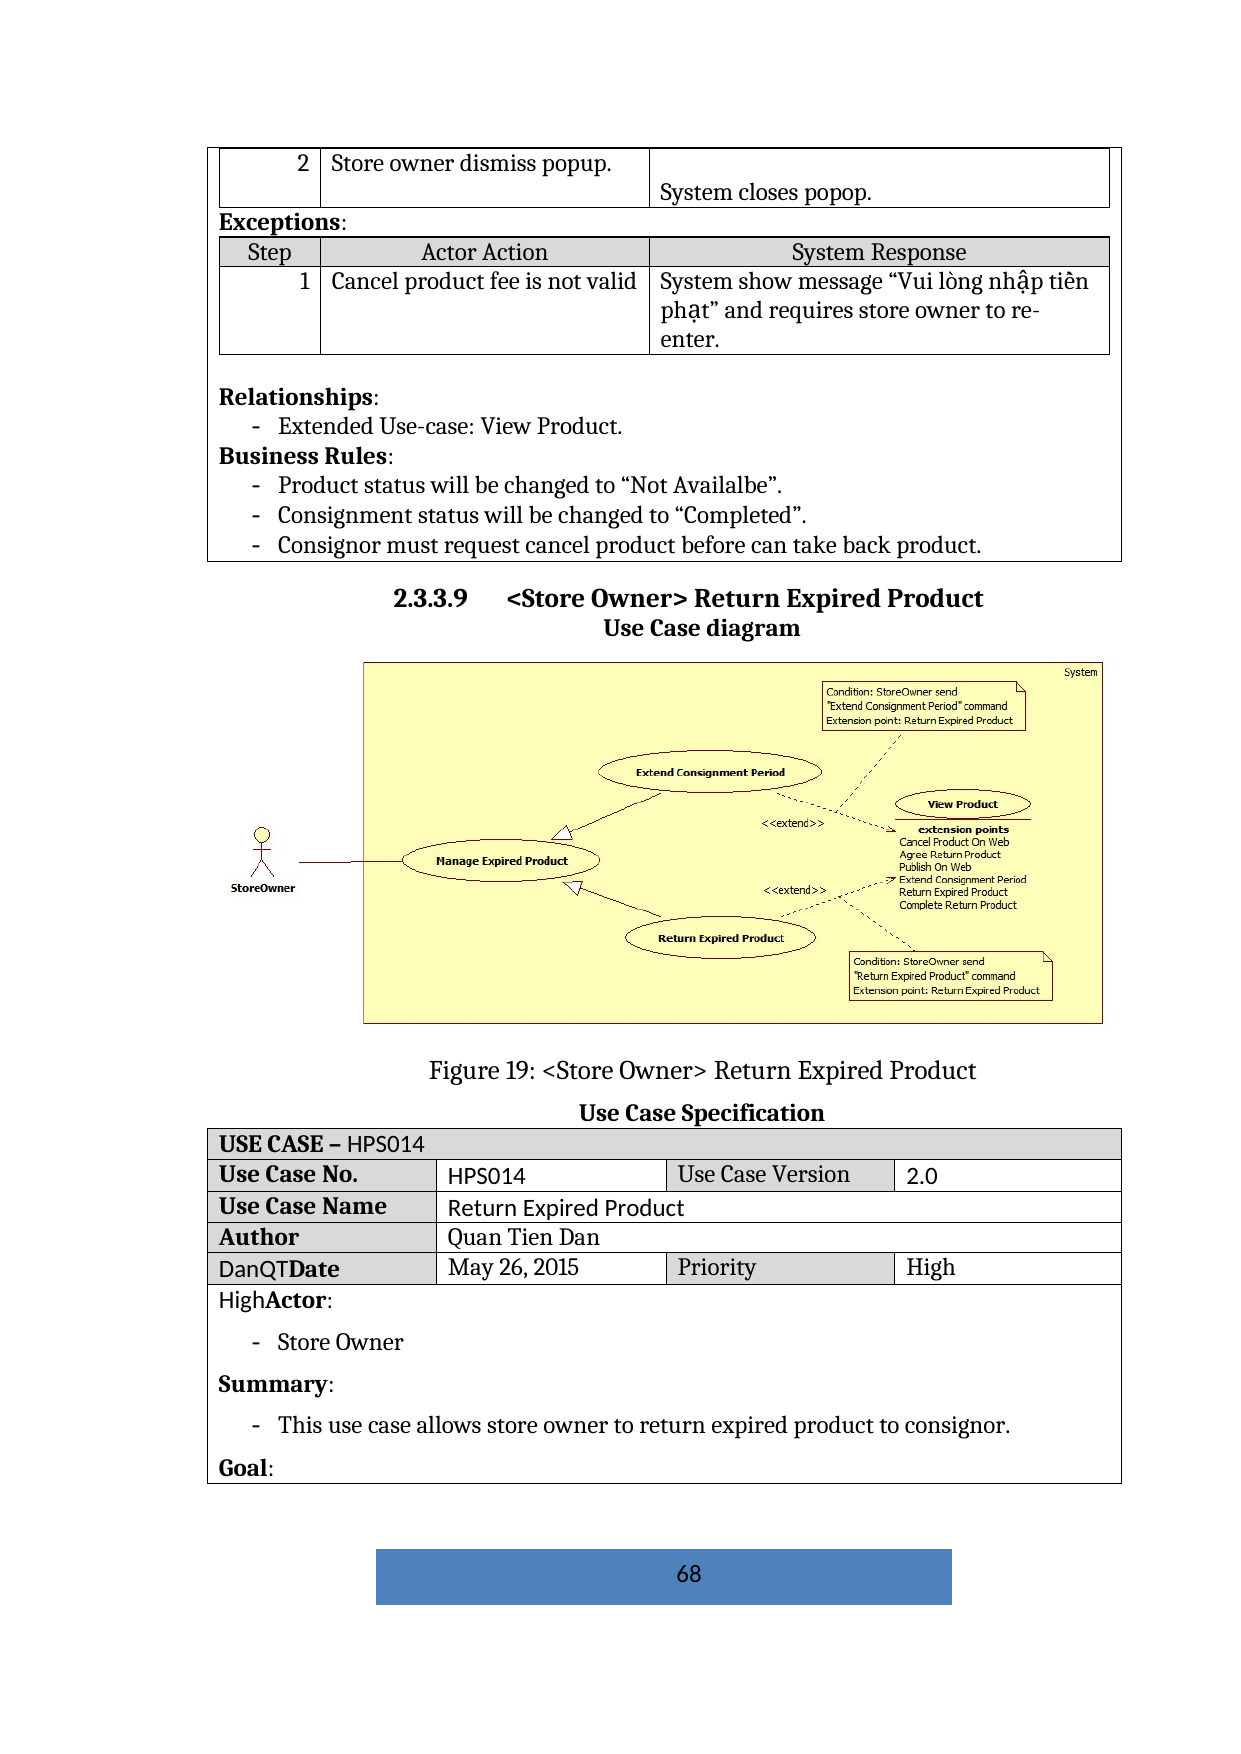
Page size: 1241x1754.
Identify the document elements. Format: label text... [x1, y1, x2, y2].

picture [207, 642, 1122, 1043]
table_cell Priority [667, 1253, 894, 1284]
subtitle <Store Owner> Return Expired Product [393, 583, 1122, 614]
table_cell Use Case Version [667, 1160, 894, 1191]
table_header USE CASE – [208, 1129, 1121, 1159]
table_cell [208, 148, 1121, 561]
table_cell Author [208, 1223, 436, 1252]
table_cell Date [208, 1253, 436, 1284]
table_cell [437, 1192, 1121, 1222]
text Figure : <Store Owner> Return Expired Product [428, 1055, 1122, 1086]
table_cell Use Case No. [208, 1160, 436, 1191]
list Use Case diagram [282, 614, 1122, 642]
table_cell Use Case Name [208, 1192, 436, 1222]
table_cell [208, 1285, 1121, 1483]
list Use Case Specification [282, 1099, 1122, 1128]
